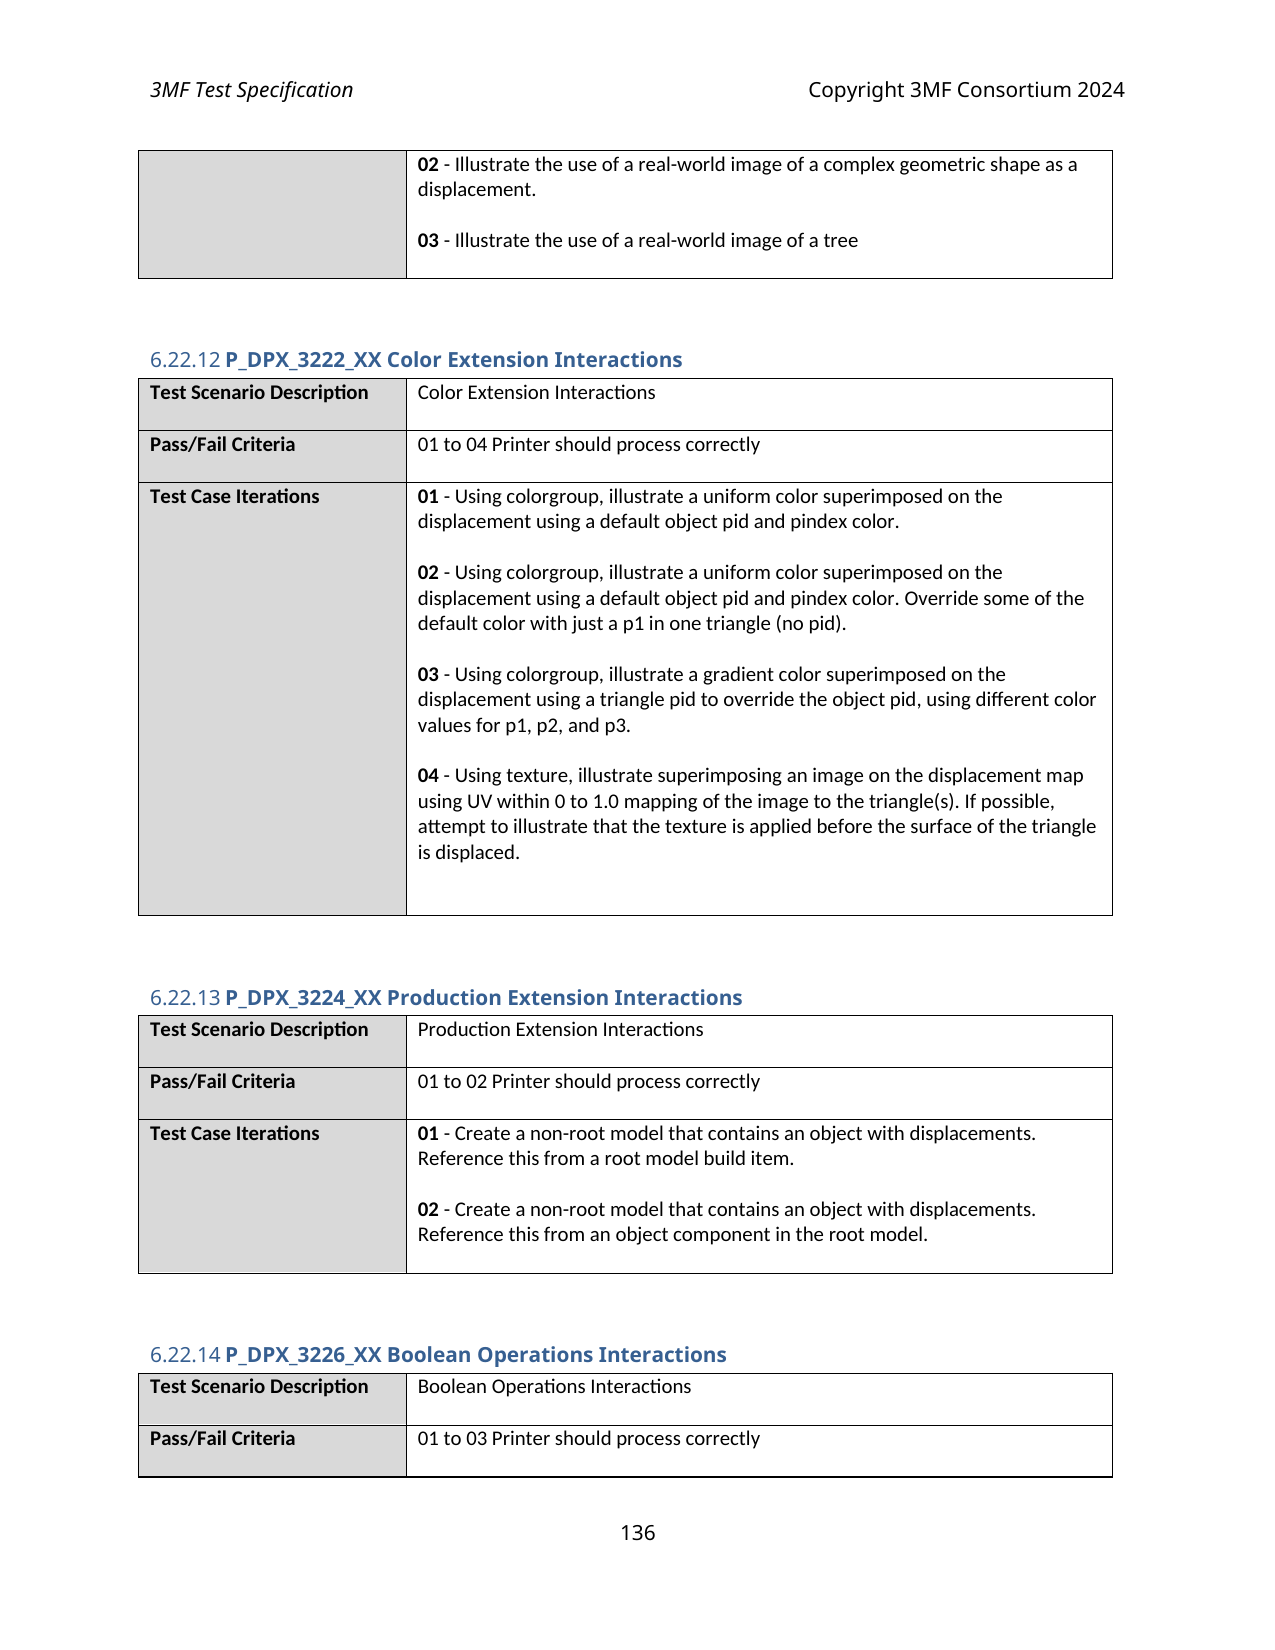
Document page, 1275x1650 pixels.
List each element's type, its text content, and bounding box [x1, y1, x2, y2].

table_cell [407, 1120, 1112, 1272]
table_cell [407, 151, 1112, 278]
subtitle P_DPX_3224_XX Production Extension Interactions [150, 983, 1125, 1011]
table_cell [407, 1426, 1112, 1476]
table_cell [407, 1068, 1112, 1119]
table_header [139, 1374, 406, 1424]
subtitle P_DPX_3222_XX Color Extension Interactions [150, 346, 1125, 374]
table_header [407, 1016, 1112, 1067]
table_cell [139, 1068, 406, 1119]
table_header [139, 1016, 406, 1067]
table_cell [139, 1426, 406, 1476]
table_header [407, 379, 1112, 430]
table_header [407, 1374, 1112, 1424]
subtitle P_DPX_3226_XX Boolean Operations Interactions [150, 1340, 1125, 1368]
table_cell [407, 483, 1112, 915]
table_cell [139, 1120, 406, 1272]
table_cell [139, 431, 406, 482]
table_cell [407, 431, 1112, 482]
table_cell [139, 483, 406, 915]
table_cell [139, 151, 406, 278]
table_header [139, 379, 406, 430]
